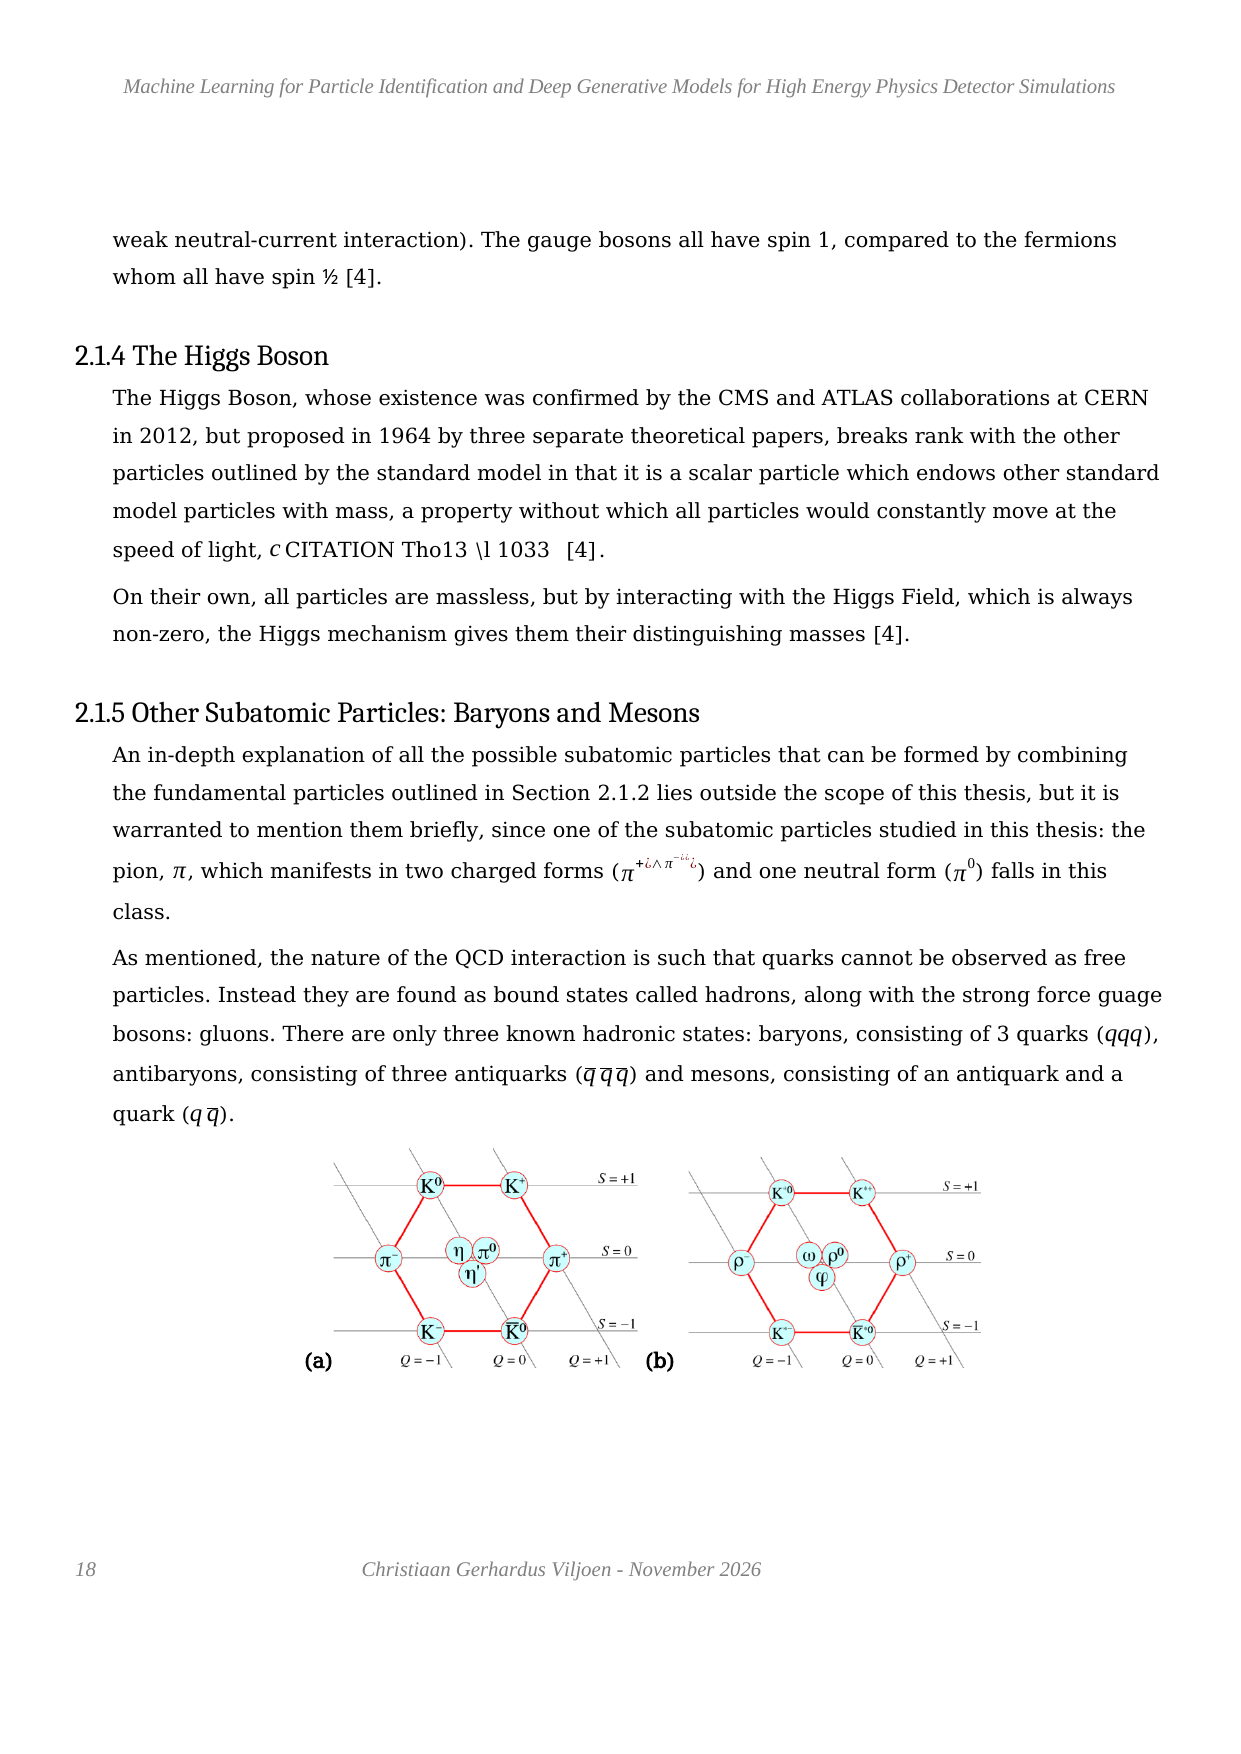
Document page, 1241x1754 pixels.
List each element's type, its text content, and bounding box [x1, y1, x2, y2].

text The Higgs Boson, whose existence was confirmed by the CMS and ATLAS collaborations at CERN in 2012, but proposed in 1964 by three separate theoretical papers, breaks rank with the other particles outlined by the standard model in that it is a scalar particle which endows other standard model particles with mass, a property without which all particles would constantly move at the speed of light, . [112, 385, 1165, 563]
text On their own, all particles are massless, but by interacting with the Higgs Field, which is always non-zero, the Higgs mechanism gives them their distinguishing masses. [112, 583, 1165, 646]
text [112, 227, 1165, 289]
text As mentioned, the nature of the QCD interaction is such that quarks cannot be observed as free particles. Instead they are found as bound states called hadrons, along with the strong force guage bosons: gluons. There are only three known hadronic states: baryons, consisting of 3 quarks (), antibaryons, consisting of three antiquarks () and mesons, consisting of an antiquark and a quark (). [112, 945, 1165, 1128]
subtitle Other Subatomic Particles: Baryons and Mesons [75, 696, 1165, 729]
picture [333, 1148, 638, 1368]
subtitle The Higgs Boson [75, 339, 1165, 373]
picture [688, 1157, 981, 1368]
text An in-depth explanation of all the possible subatomic particles that can be formed by combining the fundamental particles outlined in Section 2.1.2 lies outside the scope of this thesis, but it is warranted to mention them briefly, since one of the subatomic particles studied in this thesis: the pion, , which manifests in two charged forms () and one neutral form () falls in this class. [112, 742, 1165, 924]
